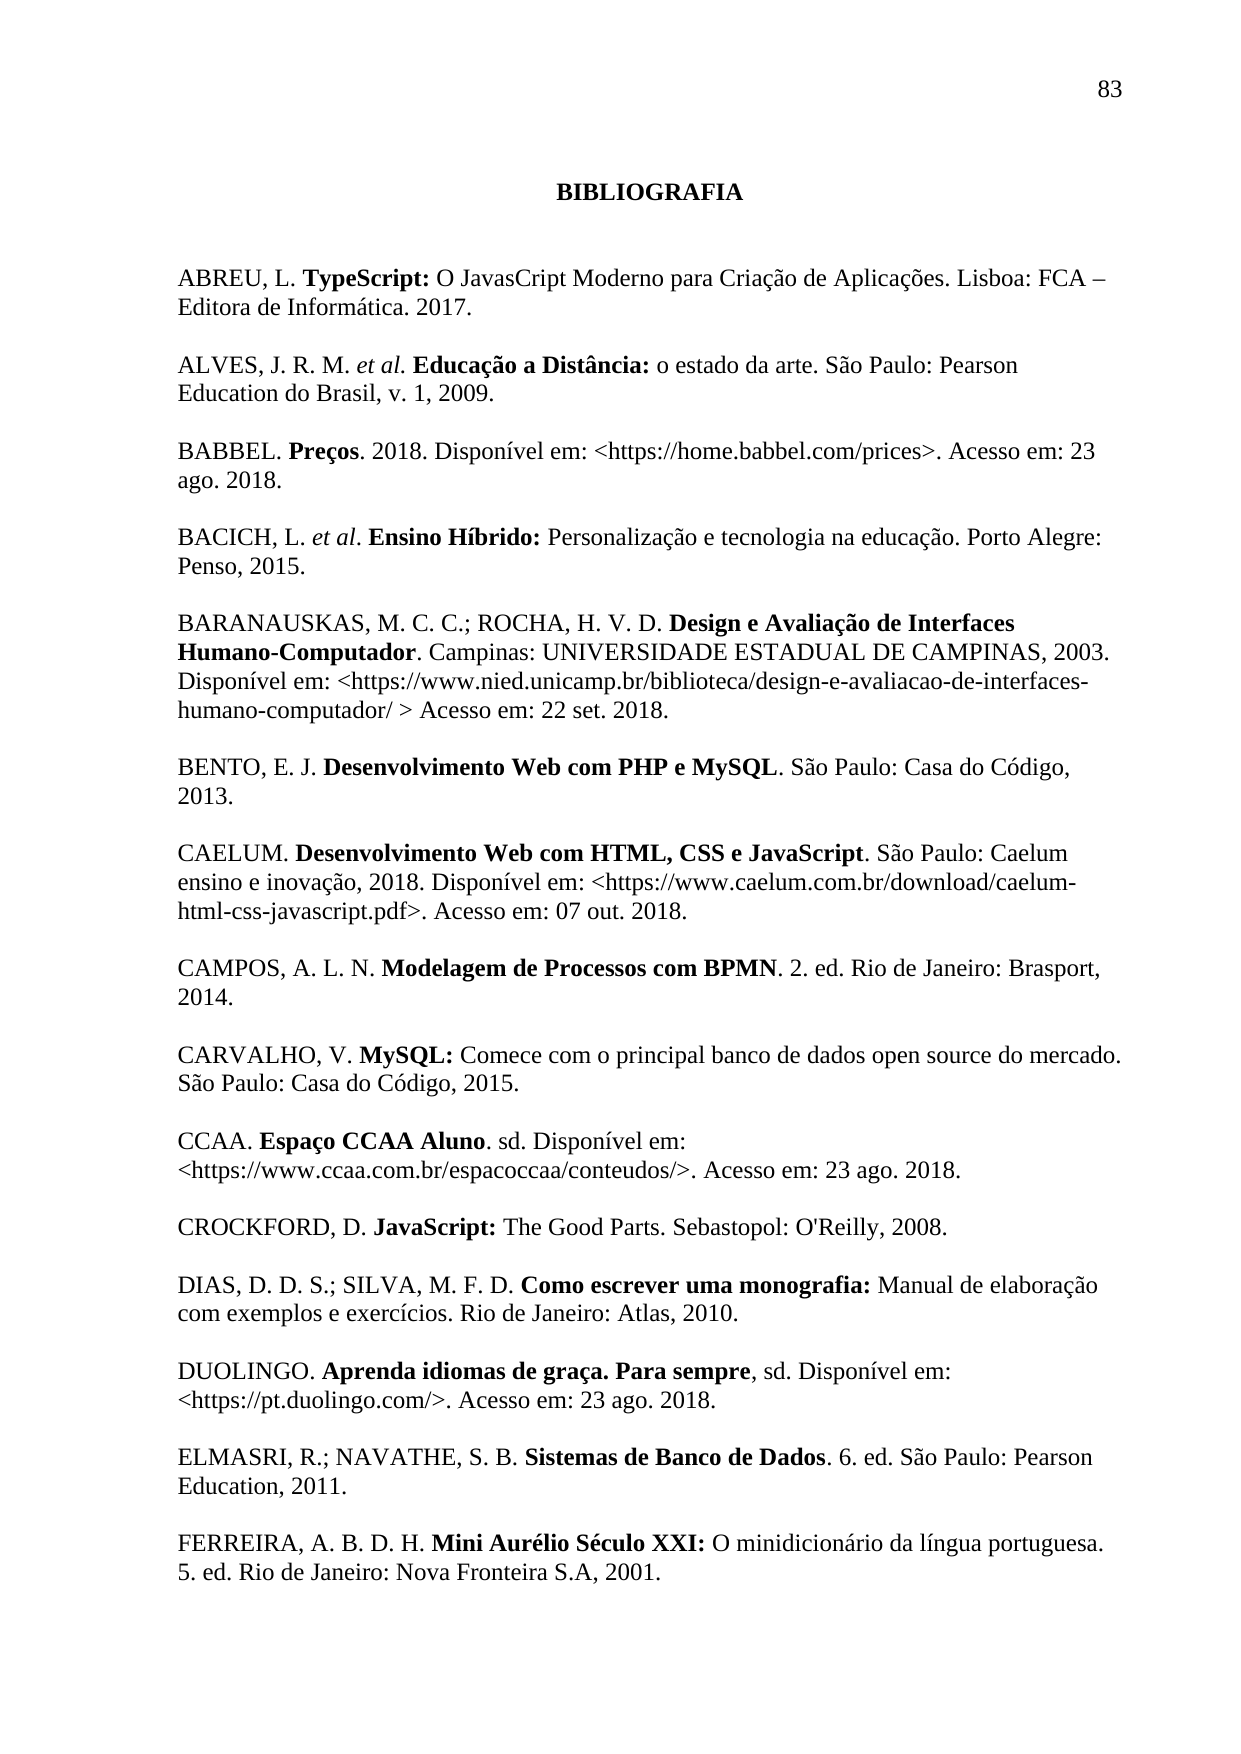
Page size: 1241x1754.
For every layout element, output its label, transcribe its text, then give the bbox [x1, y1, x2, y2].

text BACICH, L. et al. Ensino Híbrido: Personalização e tecnologia na educação. Porto Alegre: Penso, 2015. [177, 522, 1122, 580]
text ABREU, L. TypeScript: O JavasCript Moderno para Criação de Aplicações. Lisboa: FCA – Editora de Informática. 2017. [177, 263, 1122, 321]
text DUOLINGO. Aprenda idiomas de graça. Para sempre, sd. Disponível em: <https://pt.duolingo.com/>. Acesso em: 23 ago. 2018. [177, 1356, 1122, 1413]
text CAELUM. Desenvolvimento Web com HTML, CSS e JavaScript. São Paulo: Caelum ensino e inovação, 2018. Disponível em: <https://www.caelum.com.br/download/caelum-html-css-javascript.pdf>. Acesso em: 07 out. 2018. [177, 838, 1122, 925]
text FERREIRA, A. B. D. H. Mini Aurélio Século XXI: O minidicionário da língua portuguesa. 5. ed. Rio de Janeiro: Nova Fronteira S.A, 2001. [177, 1528, 1122, 1586]
subtitle BIBLIOGRAFIA [177, 177, 1122, 206]
text CROCKFORD, D. JavaScript: The Good Parts. Sebastopol: O'Reilly, 2008. [177, 1212, 1122, 1241]
text BENTO, E. J. Desenvolvimento Web com PHP e MySQL. São Paulo: Casa do Código, 2013. [177, 752, 1122, 810]
text BARANAUSKAS, M. C. C.; ROCHA, H. V. D. Design e Avaliação de Interfaces Humano-Computador. Campinas: UNIVERSIDADE ESTADUAL DE CAMPINAS, 2003. Disponível em: <https://www.nied.unicamp.br/biblioteca/design-e-avaliacao-de-interfaces-humano-computador/ > Acesso em: 22 set. 2018. [177, 608, 1122, 723]
text ALVES, J. R. M. et al. Educação a Distância: o estado da arte. São Paulo: Pearson Education do Brasil, v. 1, 2009. [177, 350, 1122, 407]
text CARVALHO, V. MySQL: Comece com o principal banco de dados open source do mercado. São Paulo: Casa do Código, 2015. [177, 1040, 1122, 1097]
text CCAA. Espaço CCAA Aluno. sd. Disponível em: <https://www.ccaa.com.br/espacoccaa/conteudos/>. Acesso em: 23 ago. 2018. [177, 1126, 1122, 1183]
text DIAS, D. D. S.; SILVA, M. F. D. Como escrever uma monografia: Manual de elaboração com exemplos e exercícios. Rio de Janeiro: Atlas, 2010. [177, 1270, 1122, 1327]
text ELMASRI, R.; NAVATHE, S. B. Sistemas de Banco de Dados. 6. ed. São Paulo: Pearson Education, 2011. [177, 1442, 1122, 1500]
text CAMPOS, A. L. N. Modelagem de Processos com BPMN. 2. ed. Rio de Janeiro: Brasport, 2014. [177, 953, 1122, 1011]
text BABBEL. Preços. 2018. Disponível em: <https://home.babbel.com/prices>. Acesso em: 23 ago. 2018. [177, 436, 1122, 493]
